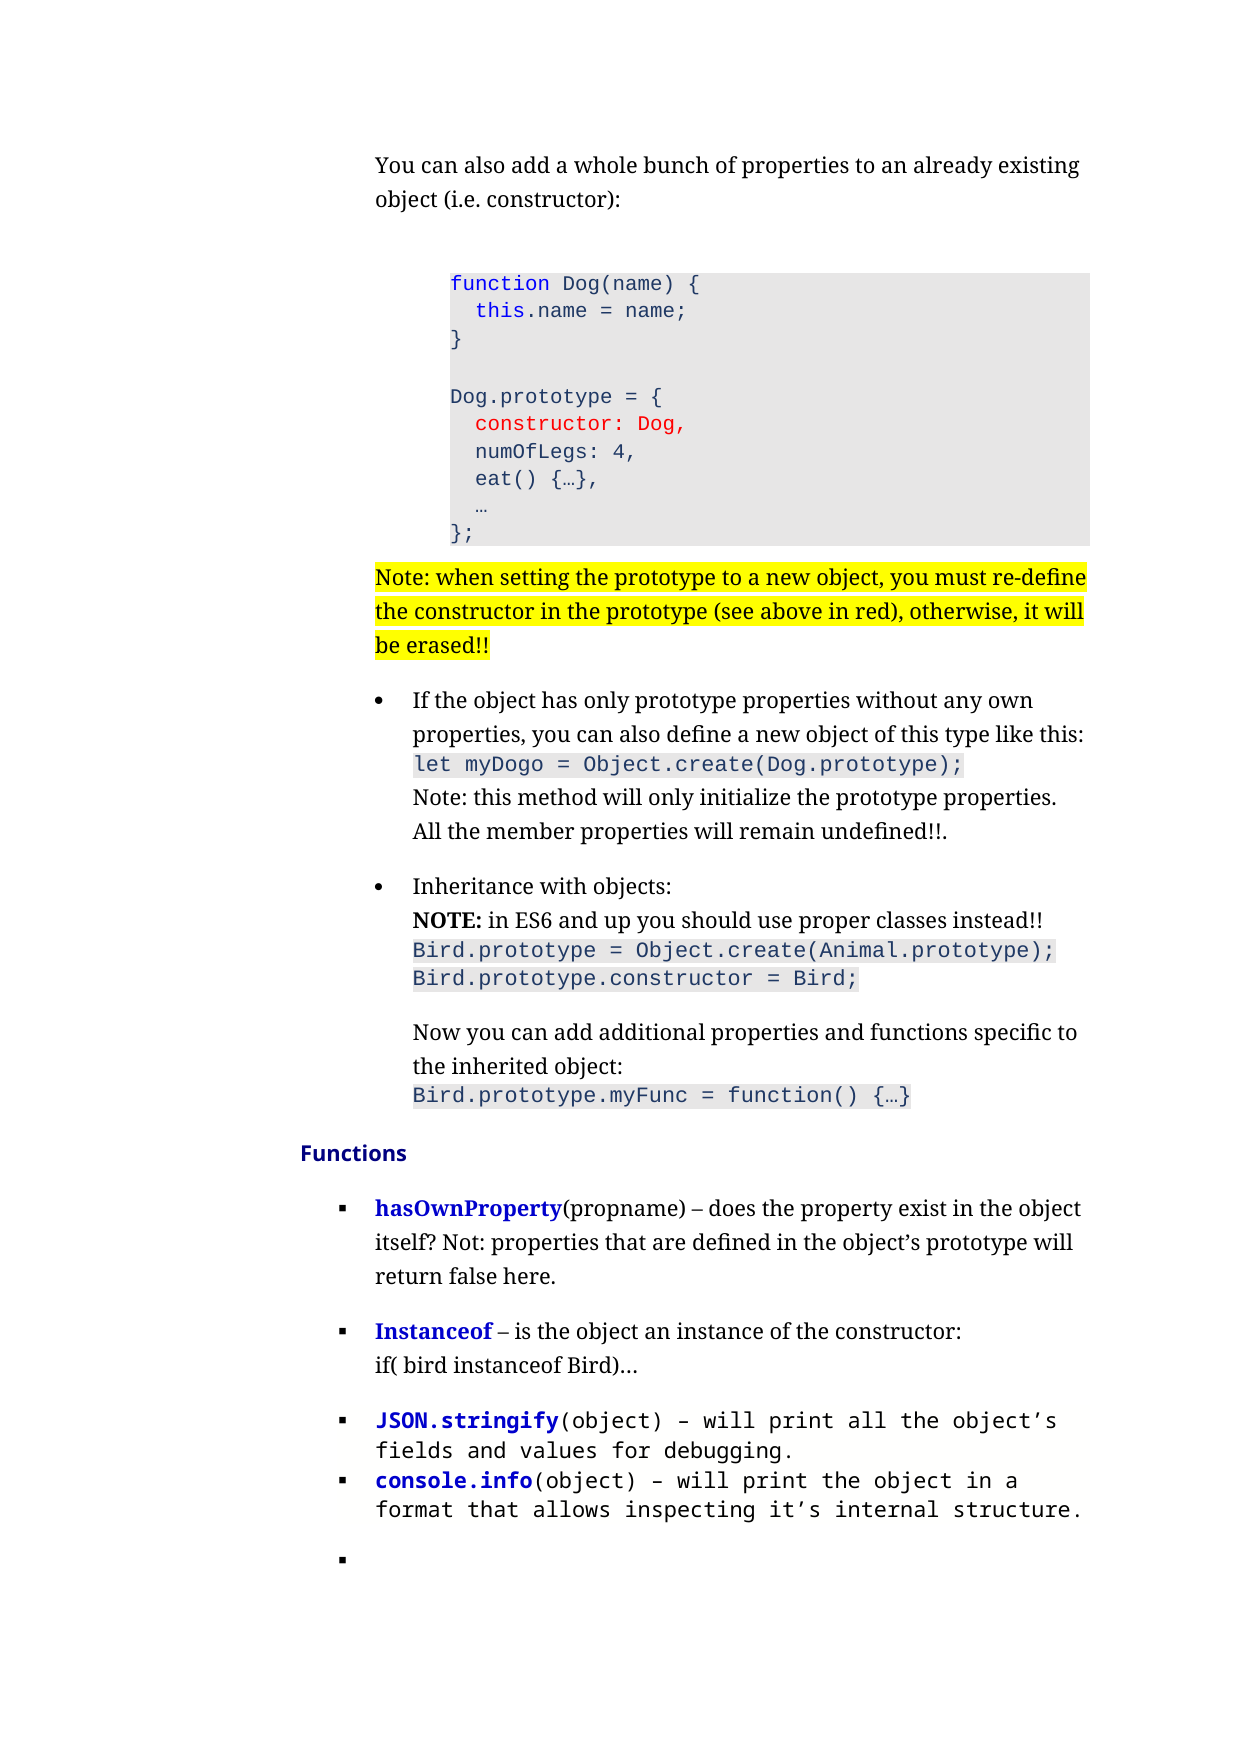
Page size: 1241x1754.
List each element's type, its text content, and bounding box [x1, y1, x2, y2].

list Instanceof – is the object an instance of the constructor: if( bird instanceof Bird)… [337, 1316, 1090, 1380]
list JSON.stringify(object) – will print all the object’s fields and values for debugging. [337, 1405, 1090, 1464]
list hasOwnProperty(propname) – does the property exist in the object itself? Not: properties that are defined in the object’s prototype will return false here. [337, 1192, 1090, 1291]
text function Dog(name) { this.name = name; } [450, 273, 1090, 351]
text Dog.prototype = { constructor: Dog, numOfLegs: 4, eat() {…}, … }; [450, 386, 1090, 546]
list If the object has only prototype properties without any own properties, you can also define a new object of this type like this: let myDogo = Object.create(Dog.prototype); Note: this method will only initialize the prototype properties. All the member properties will remain undefined!!. [375, 685, 1090, 846]
text Note: when setting the prototype to a new object, you must re-define the constructor in the prototype (see above in red), otherwise, it will be erased!! [375, 562, 1090, 660]
text You can also add a whole bunch of properties to an already existing object (i.e. constructor): [375, 150, 1090, 248]
subtitle Functions [300, 1137, 1090, 1167]
text Now you can add additional properties and functions specific to the inherited object: Bird.prototype.myFunc = function() {…} [412, 1016, 1090, 1109]
list console.info(object) – will print the object in a format that allows inspecting it’s internal structure. [337, 1464, 1090, 1524]
list Inheritance with objects: NOTE: in ES6 and up you should use proper classes instead!! Bird.prototype = Object.create(Animal.prototype); Bird.prototype.constructor = Bird; [375, 871, 1090, 992]
